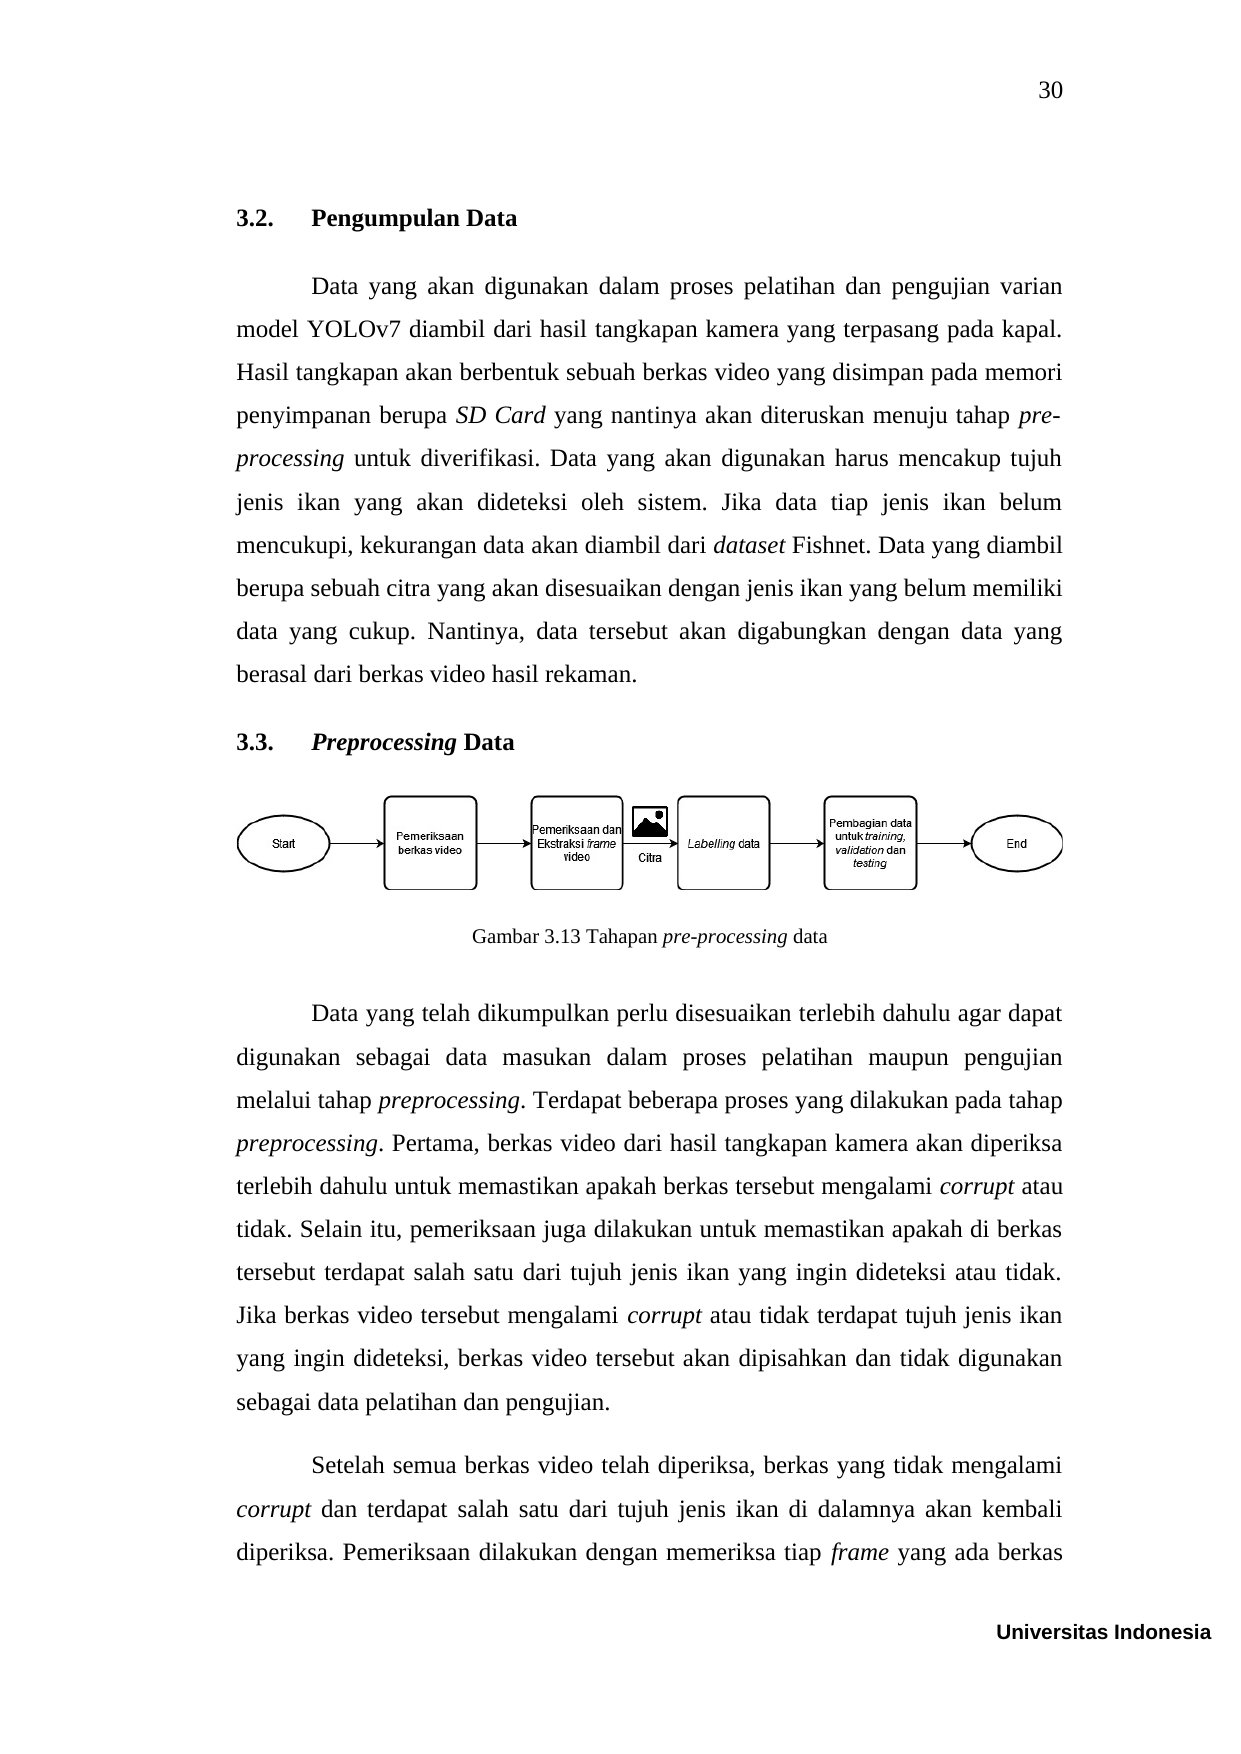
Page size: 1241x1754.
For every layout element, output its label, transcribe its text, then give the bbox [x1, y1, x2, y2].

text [236, 1451, 1063, 1566]
text Data yang telah dikumpulkan perlu disesuaikan terlebih dahulu agar dapat digunakan sebagai data masukan dalam proses pelatihan maupun pengujian melalui tahap preprocessing. Terdapat beberapa proses yang dilakukan pada tahap preprocessing. Pertama, berkas video dari hasil tangkapan kamera akan diperiksa terlebih dahulu untuk memastikan apakah berkas tersebut mengalami corrupt atau tidak. Selain itu, pemeriksaan juga dilakukan untuk memastikan apakah di berkas tersebut terdapat salah satu dari tujuh jenis ikan yang ingin dideteksi atau tidak. Jika berkas video tersebut mengalami corrupt atau tidak terdapat tujuh jenis ikan yang ingin dideteksi, berkas video tersebut akan dipisahkan dan tidak digunakan sebagai data pelatihan dan pengujian. [236, 998, 1063, 1415]
subtitle Pengumpulan Data [236, 203, 1063, 232]
picture [236, 795, 1063, 890]
text Data yang akan digunakan dalam proses pelatihan dan pengujian varian model YOLOv7 diambil dari hasil tangkapan kamera yang terpasang pada kapal. Hasil tangkapan akan berbentuk sebuah berkas video yang disimpan pada memori penyimpanan berupa SD Card yang nantinya akan diteruskan menuju tahap pre-processing untuk diverifikasi. Data yang akan digunakan harus mencakup tujuh jenis ikan yang akan dideteksi oleh sistem. Jika data tiap jenis ikan belum mencukupi, kekurangan data akan diambil dari dataset Fishnet. Data yang diambil berupa sebuah citra yang akan disesuaikan dengan jenis ikan yang belum memiliki data yang cukup. Nantinya, data tersebut akan digabungkan dengan data yang berasal dari berkas video hasil rekaman. [236, 271, 1063, 688]
subtitle Preprocessing Data [236, 727, 1063, 756]
